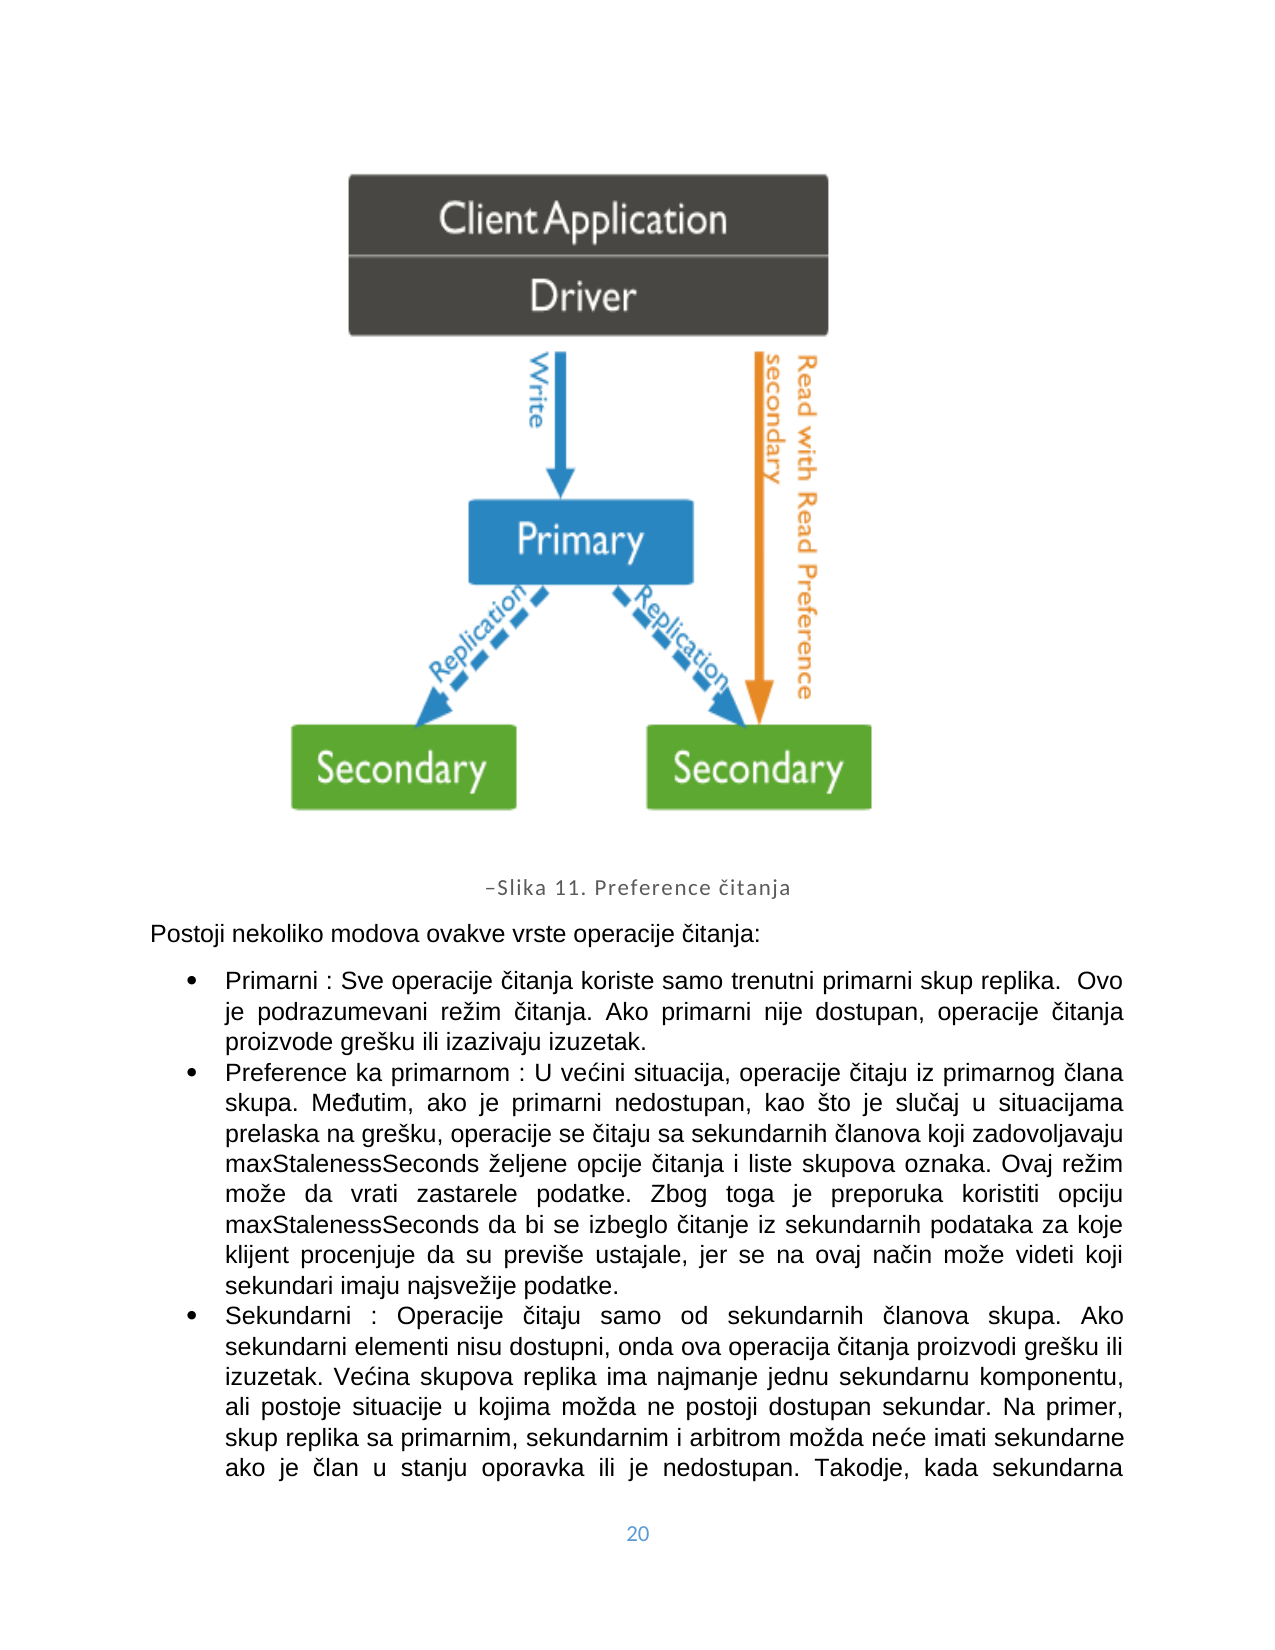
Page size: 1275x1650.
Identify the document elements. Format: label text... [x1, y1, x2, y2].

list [187, 1301, 1125, 1482]
subtitle –Slika 11. Preference čitanja [150, 873, 1125, 901]
list Primarni : Sve operacije čitanja koriste samo trenutni primarni skup replika. Ovo je podrazumevani režim čitanja. Ako primarni nije dostupan, operacije čitanja proizvode grešku ili izazivaju izuzetak. [187, 966, 1125, 1056]
list Preference ka primarnom : U većini situacija, operacije čitaju iz primarnog člana skupa. Međutim, ako je primarni nedostupan, kao što je slučaj u situacijama prelaska na grešku, operacije se čitaju sa sekundarnih članova koji zadovoljavaju maxStalenessSeconds željene opcije čitanja i liste skupova oznaka. Ovaj režim može da vrati zastarele podatke. Zbog toga je preporuka koristiti opciju maxStalenessSeconds da bi se izbeglo čitanje iz sekundarnih podataka za koje klijent procenjuje da su previše ustajale, jer se na ovaj način može videti koji sekundari imaju najsvežije podatke. [187, 1058, 1125, 1299]
text Postoji nekoliko modova ovakve vrste operacije čitanja: [150, 919, 1125, 948]
picture [225, 150, 969, 855]
